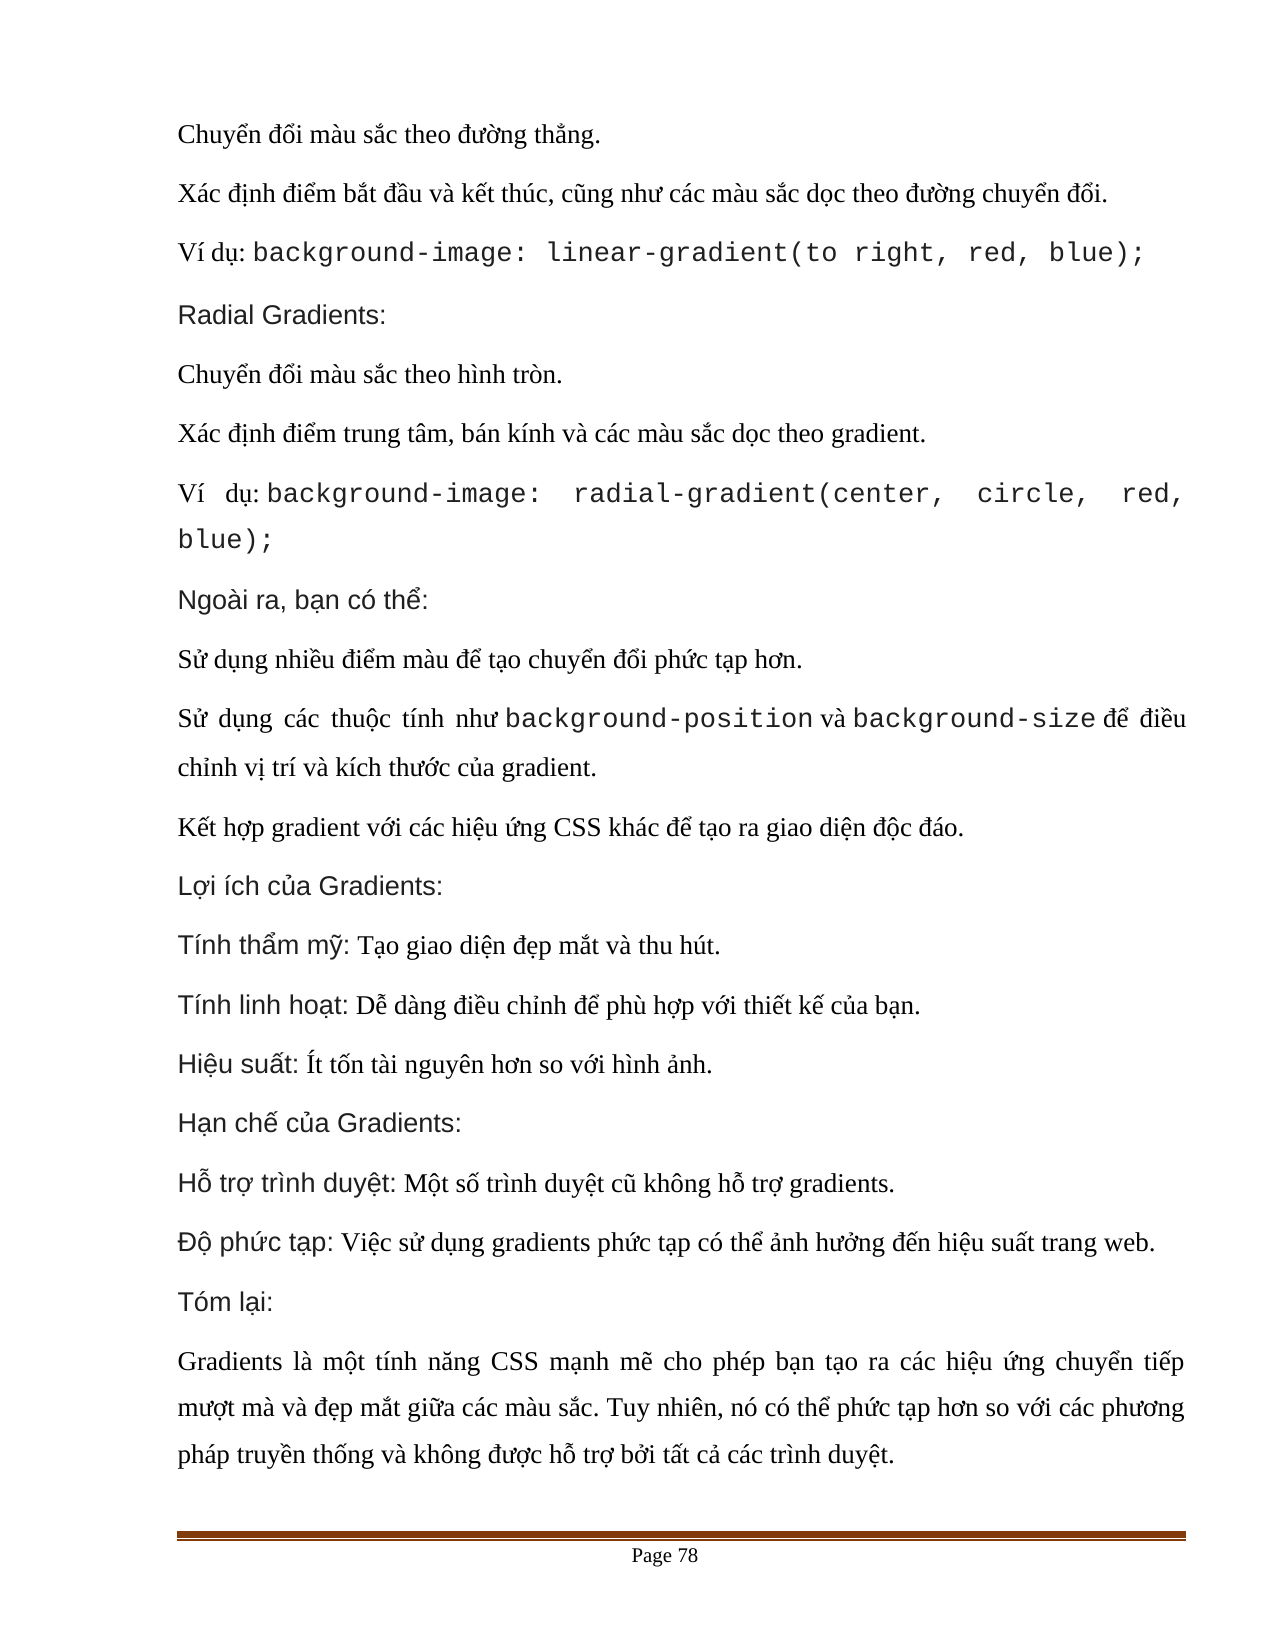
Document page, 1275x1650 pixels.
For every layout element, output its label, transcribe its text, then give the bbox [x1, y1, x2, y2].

text Hạn chế của Gradients: [177, 1107, 1186, 1139]
text Ví dụ: background-image: linear-gradient(to right, red, blue); [177, 236, 1186, 270]
text Hỗ trợ trình duyệt: Một số trình duyệt cũ không hỗ trợ gradients. [177, 1167, 1186, 1198]
text Độ phức tạp: Việc sử dụng gradients phức tạp có thể ảnh hưởng đến hiệu suất trang web. [177, 1226, 1186, 1257]
text Tính linh hoạt: Dễ dàng điều chỉnh để phù hợp với thiết kế của bạn. [177, 989, 1186, 1020]
text Kết hợp gradient với các hiệu ứng CSS khác để tạo ra giao diện độc đáo. [177, 811, 1186, 842]
text Radial Gradients: [177, 299, 1186, 330]
text Sử dụng nhiều điểm màu để tạo chuyển đổi phức tạp hơn. [177, 643, 1186, 674]
text Hiệu suất: Ít tốn tài nguyên hơn so với hình ảnh. [177, 1048, 1186, 1079]
text Ví dụ: background-image: radial-gradient(center, circle, red, blue); [177, 477, 1186, 556]
text Tóm lại: [177, 1286, 1186, 1317]
text Chuyển đổi màu sắc theo hình tròn. [177, 358, 1186, 389]
text Sử dụng các thuộc tính như background-position và background-size để điều chỉnh vị trí và kích thước của gradient. [177, 703, 1186, 783]
text Tính thẩm mỹ: Tạo giao diện đẹp mắt và thu hút. [177, 929, 1186, 961]
text Chuyển đổi màu sắc theo đường thẳng. [177, 118, 1186, 149]
text Xác định điểm trung tâm, bán kính và các màu sắc dọc theo gradient. [177, 418, 1186, 449]
text Xác định điểm bắt đầu và kết thúc, cũng như các màu sắc dọc theo đường chuyển đổi. [177, 177, 1186, 208]
text Lợi ích của Gradients: [177, 870, 1186, 901]
text Gradients là một tính năng CSS mạnh mẽ cho phép bạn tạo ra các hiệu ứng chuyển tiếp mượt mà và đẹp mắt giữa các màu sắc. Tuy nhiên, nó có thể phức tạp hơn so với các phương pháp truyền thống và không được hỗ trợ bởi tất cả các trình duyệt. [177, 1345, 1186, 1469]
text Ngoài ra, bạn có thể: [177, 584, 1186, 615]
